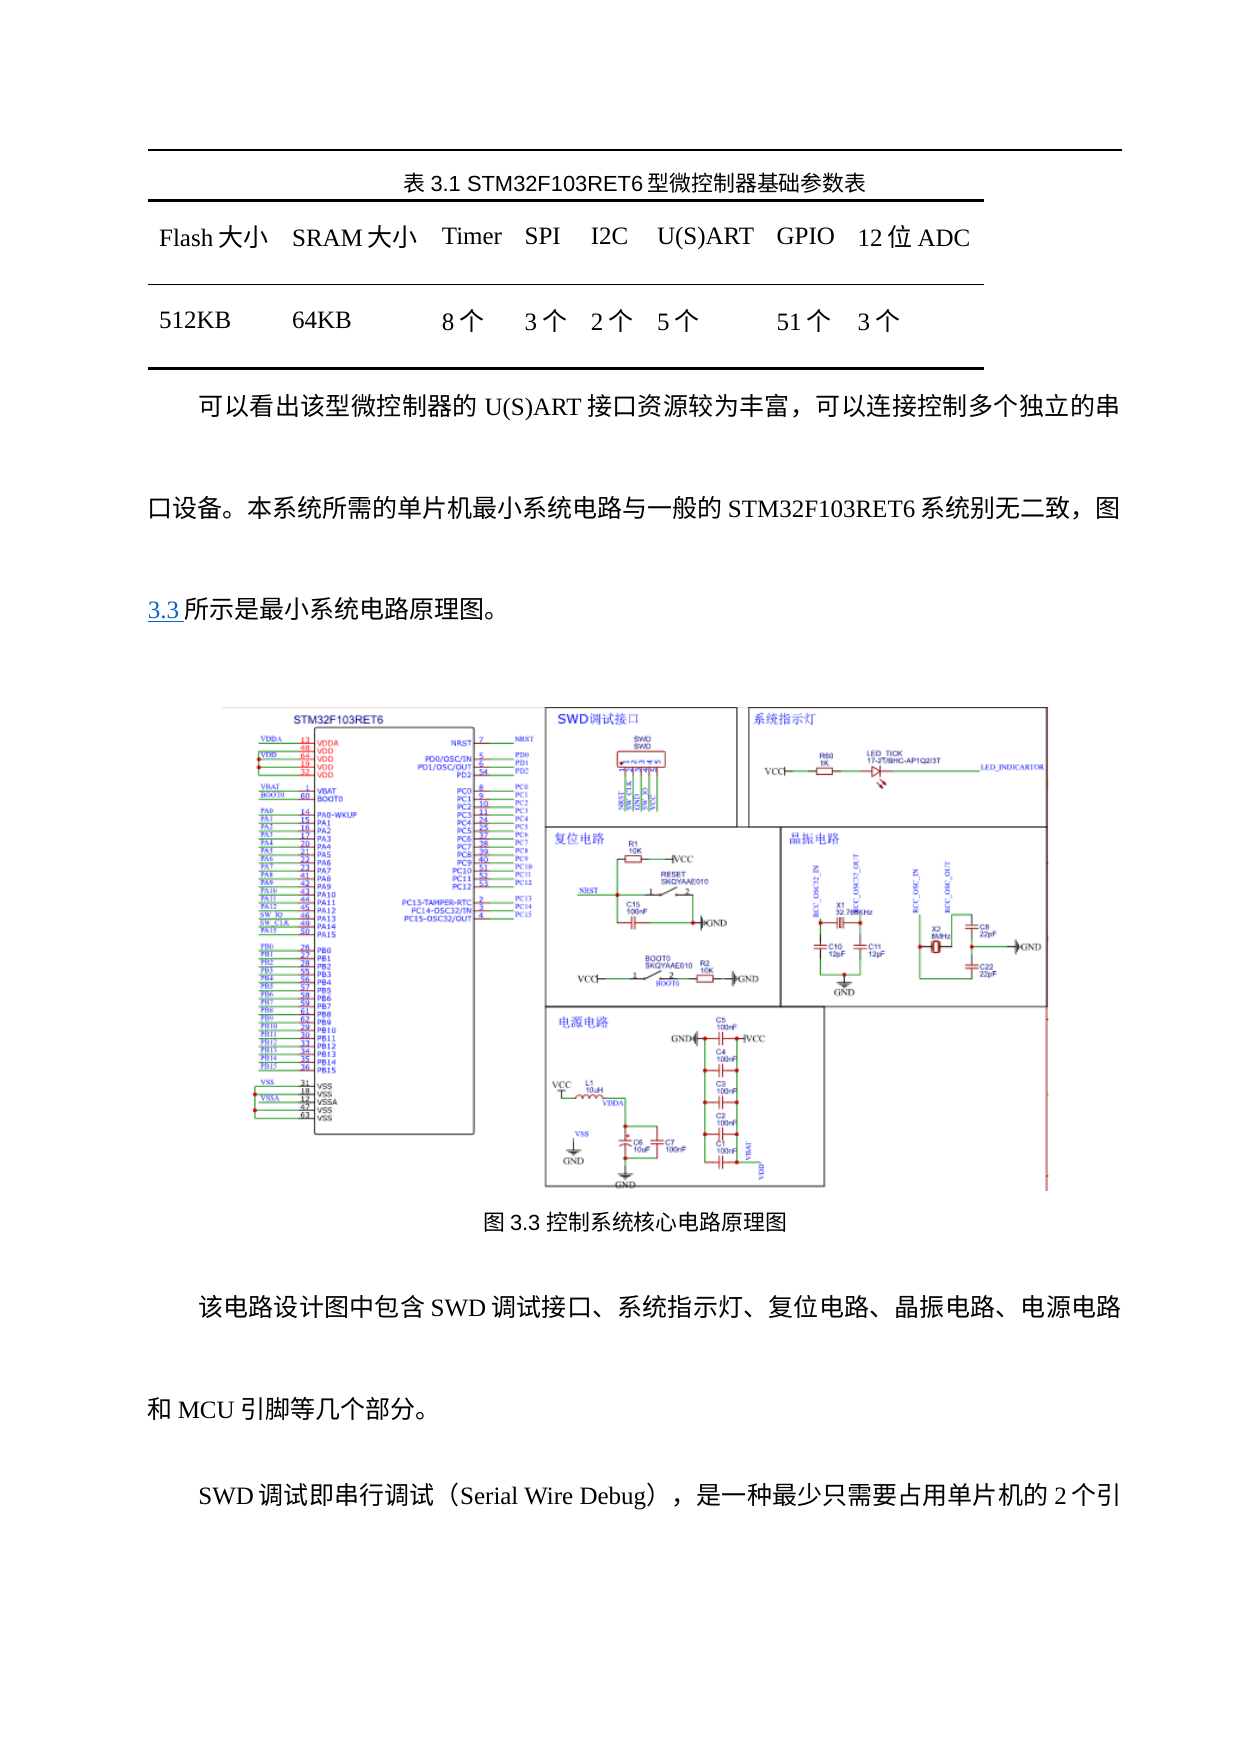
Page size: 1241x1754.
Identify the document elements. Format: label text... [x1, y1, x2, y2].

text 图 3.3 控制系统核心电路原理图 [148, 1203, 1122, 1237]
table_cell 2个 [579, 285, 646, 367]
table_cell 51个 [765, 285, 846, 367]
table_header SRAM大小 [281, 202, 430, 284]
table_cell 64KB [281, 285, 430, 367]
table_header 12位ADC [846, 202, 984, 284]
table_cell 3个 [513, 285, 579, 367]
table_header GPIO [765, 202, 846, 284]
picture [221, 707, 1049, 1191]
table_cell 5个 [646, 285, 765, 367]
table_header U(S)ART [646, 202, 765, 284]
text 可以看出该型微控制器的U(S)ART接口资源较为丰富，可以连接控制多个独立的串口设备。本系统所需的单片机最小系统电路与一般的STM32F103RET6系统别无二致，图 3.3所示是最小系统电路原理图。 [148, 370, 1122, 642]
table_cell 512KB [148, 285, 281, 367]
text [148, 1459, 1122, 1527]
table_header SPI [513, 202, 579, 284]
table_header Flash大小 [148, 202, 281, 284]
table_header I2C [579, 202, 646, 284]
text 表 3.1 STM32F103RET6型微控制器基础参数表 [148, 165, 1122, 199]
text 该电路设计图中包含SWD调试接口、系统指示灯、复位电路、晶振电路、电源电路和MCU引脚等几个部分。 [148, 1271, 1122, 1441]
table_cell 8个 [430, 285, 513, 367]
table_header Timer [430, 202, 513, 284]
table_cell 3个 [846, 285, 984, 367]
